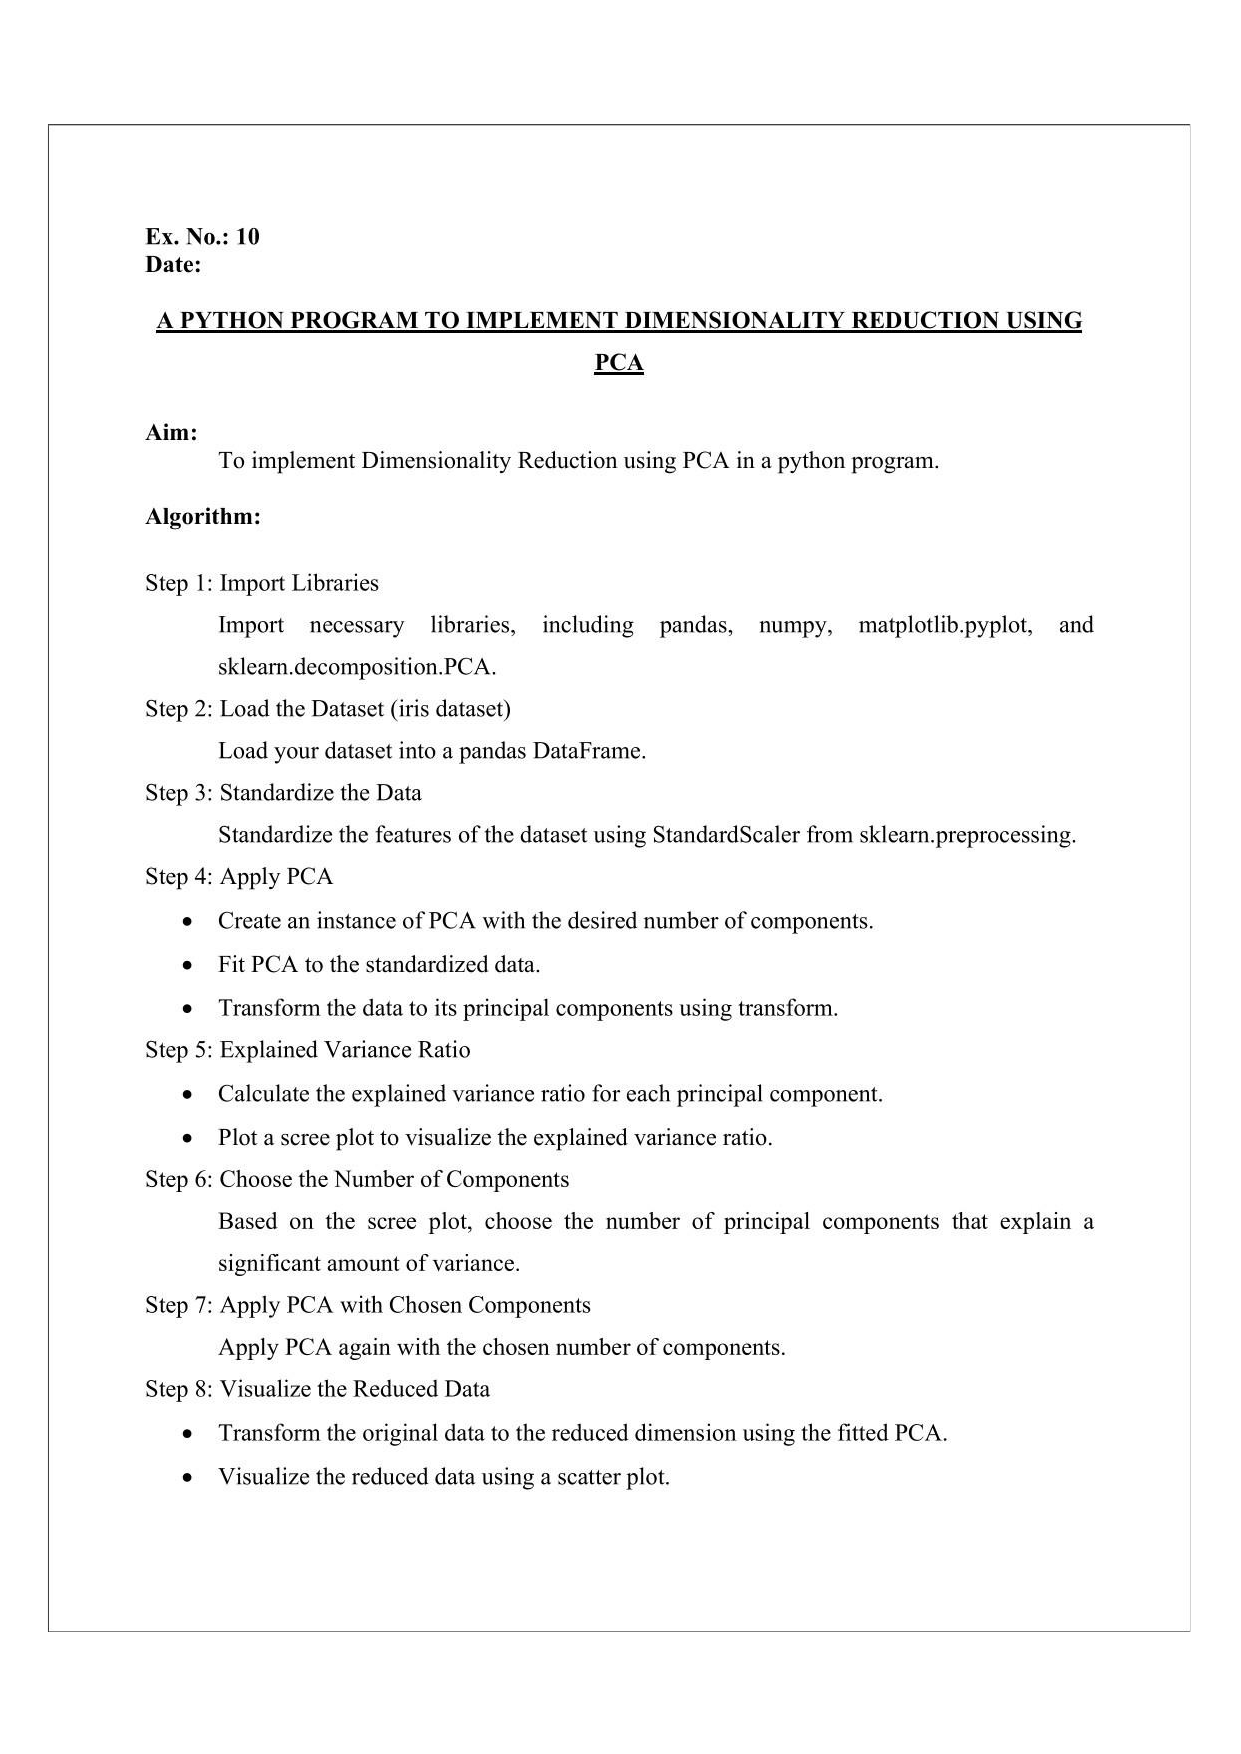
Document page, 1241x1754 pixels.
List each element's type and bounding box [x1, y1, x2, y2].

picture [47, 124, 1191, 1632]
